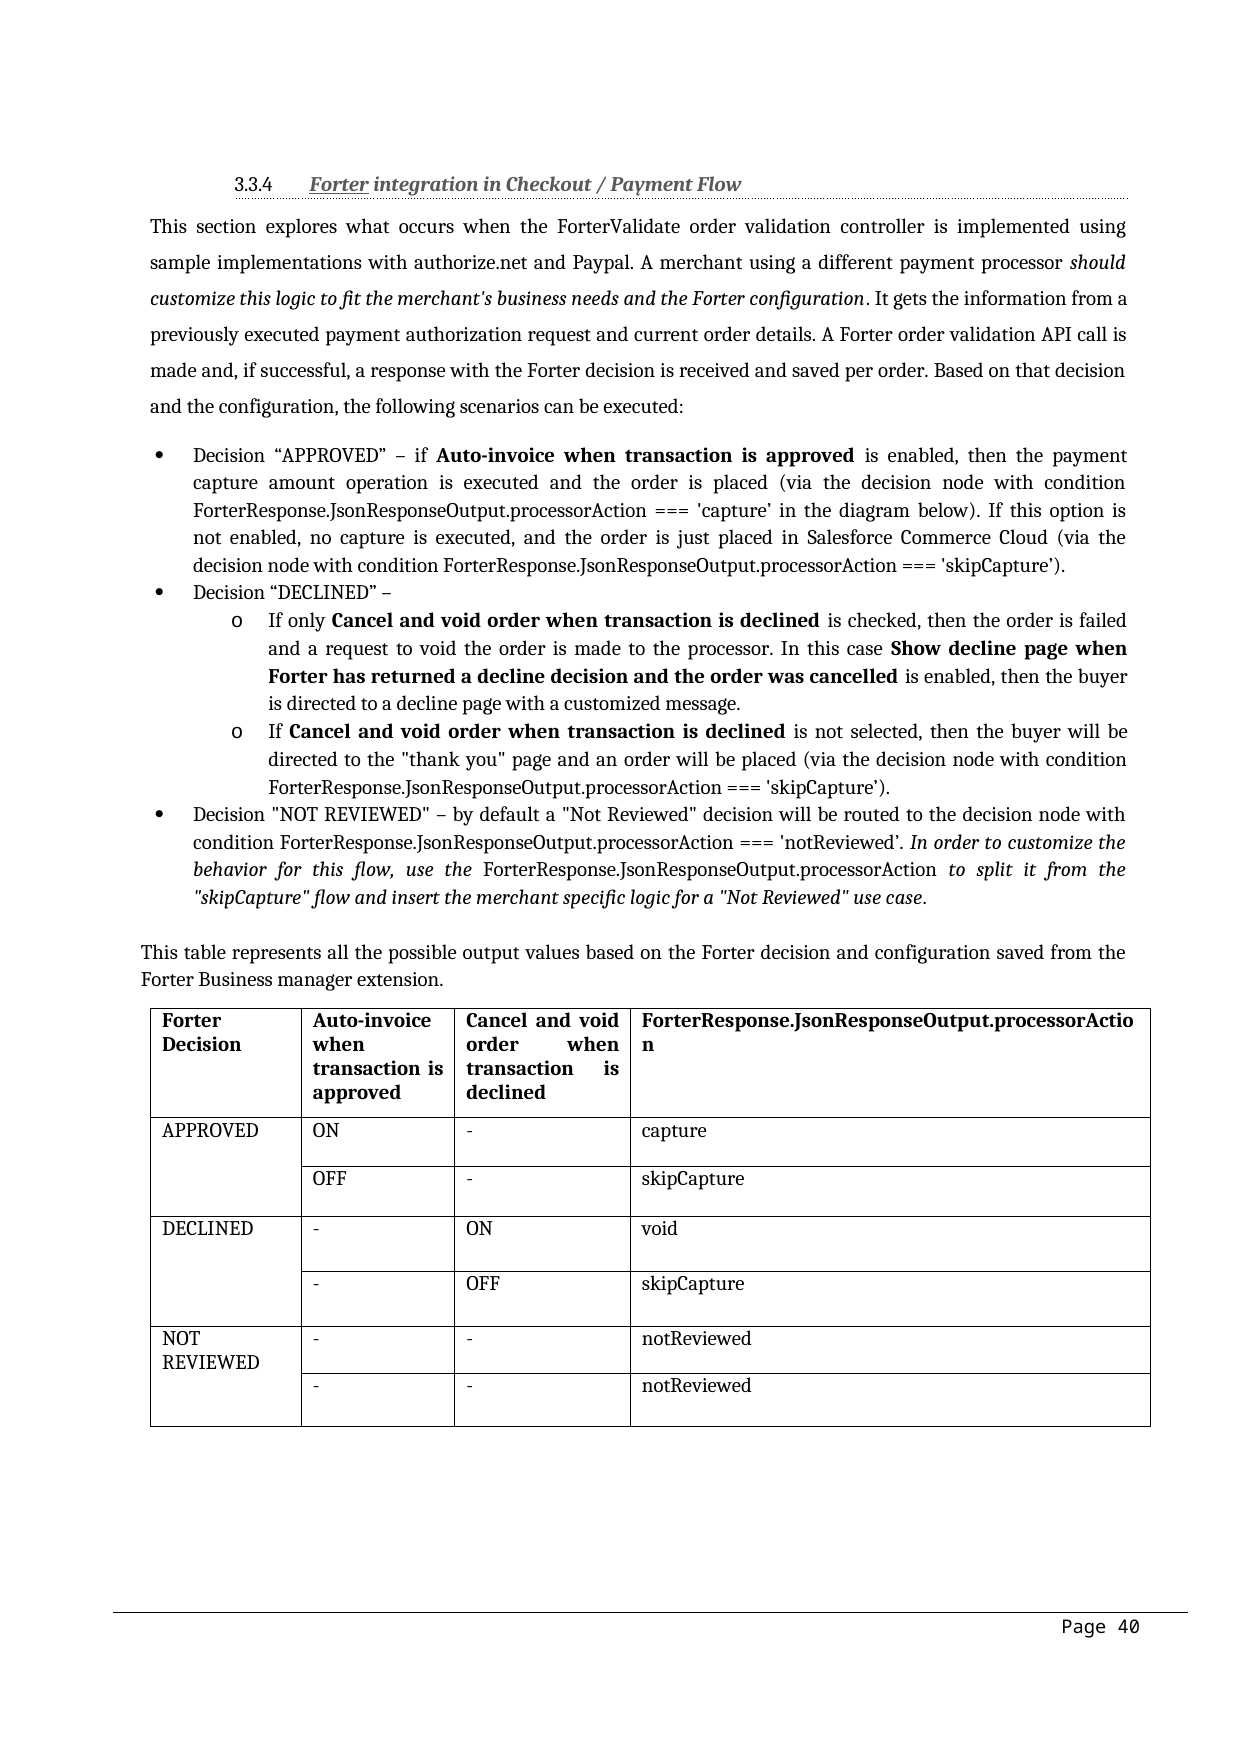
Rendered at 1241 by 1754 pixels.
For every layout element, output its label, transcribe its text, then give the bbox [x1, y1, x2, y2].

list Decision “DECLINED” – [156, 581, 1128, 605]
table_cell ON [455, 1217, 630, 1271]
table_header Cancel and void order when transaction is declined [455, 1009, 630, 1117]
table_cell OFF [302, 1167, 454, 1216]
table_header ForterResponse.JsonResponseOutput.processorAction [631, 1009, 1150, 1117]
text This section explores what occurs when the ForterValidate order validation controller is implemented using sample implementations with authorize.net and Paypal. A merchant using a different payment processor should customize this logic to fit the merchant's business needs and the Forter configuration. It gets the information from a previously executed payment authorization request and current order details. A Forter order validation API call is made and, if successful, a response with the Forter decision is received and saved per order. Based on that decision and the configuration, the following scenarios can be executed: [150, 215, 1128, 419]
table_cell - [455, 1327, 630, 1373]
table_cell - [455, 1118, 630, 1166]
table_cell - [302, 1272, 454, 1326]
table_cell APPROVED [151, 1118, 301, 1216]
table_cell void [631, 1217, 1150, 1271]
table_cell notReviewed [631, 1374, 1150, 1426]
list If Cancel and void order when transaction is declined is not selected, then the buyer will be directed to the "thank you" page and an order will be placed (via the decision node with condition ForterResponse.JsonResponseOutput.processorAction === 'skipCapture’). [231, 719, 1128, 799]
table_cell capture [631, 1118, 1150, 1166]
table_cell skipCapture [631, 1167, 1150, 1216]
table_cell OFF [455, 1272, 630, 1326]
table_cell DECLINED [151, 1217, 301, 1326]
table_header Auto-invoice when transaction is approved [302, 1009, 454, 1117]
table_cell skipCapture [631, 1272, 1150, 1326]
list Decision "NOT REVIEWED" – by default a "Not Reviewed" decision will be routed to the decision node with condition ForterResponse.JsonResponseOutput.processorAction === 'notReviewed’. In order to customize the behavior for this flow, use the ForterResponse.JsonResponseOutput.processorAction to split it from the "skipCapture" flow and insert the merchant specific logic for a "Not Reviewed" use case. [156, 803, 1128, 909]
table_cell - [302, 1217, 454, 1271]
table_cell - [455, 1374, 630, 1426]
table_cell - [455, 1167, 630, 1216]
subtitle Forter integration in Checkout / Payment Flow [234, 172, 1128, 199]
table_cell ON [302, 1118, 454, 1166]
table_cell - [302, 1374, 454, 1426]
table_cell NOT REVIEWED [151, 1327, 301, 1426]
table_cell notReviewed [631, 1327, 1150, 1373]
table_cell - [302, 1327, 454, 1373]
list This table represents all the possible output values based on the Forter decision and configuration saved from the Forter Business manager extension. [141, 940, 1128, 992]
list If only Cancel and void order when transaction is declined is checked, then the order is failed and a request to void the order is made to the processor. In this case Show decline page when Forter has returned a decline decision and the order was cancelled is enabled, then the buyer is directed to a decline page with a customized message. [231, 608, 1128, 716]
table_header Forter Decision [151, 1009, 301, 1117]
list Decision “APPROVED” – if Auto-invoice when transaction is approved is enabled, then the payment capture amount operation is executed and the order is placed (via the decision node with condition ForterResponse.JsonResponseOutput.processorAction === 'capture’ in the diagram below). If this option is not enabled, no capture is executed, and the order is just placed in Salesforce Commerce Cloud (via the decision node with condition ForterResponse.JsonResponseOutput.processorAction === 'skipCapture’). [156, 443, 1128, 577]
